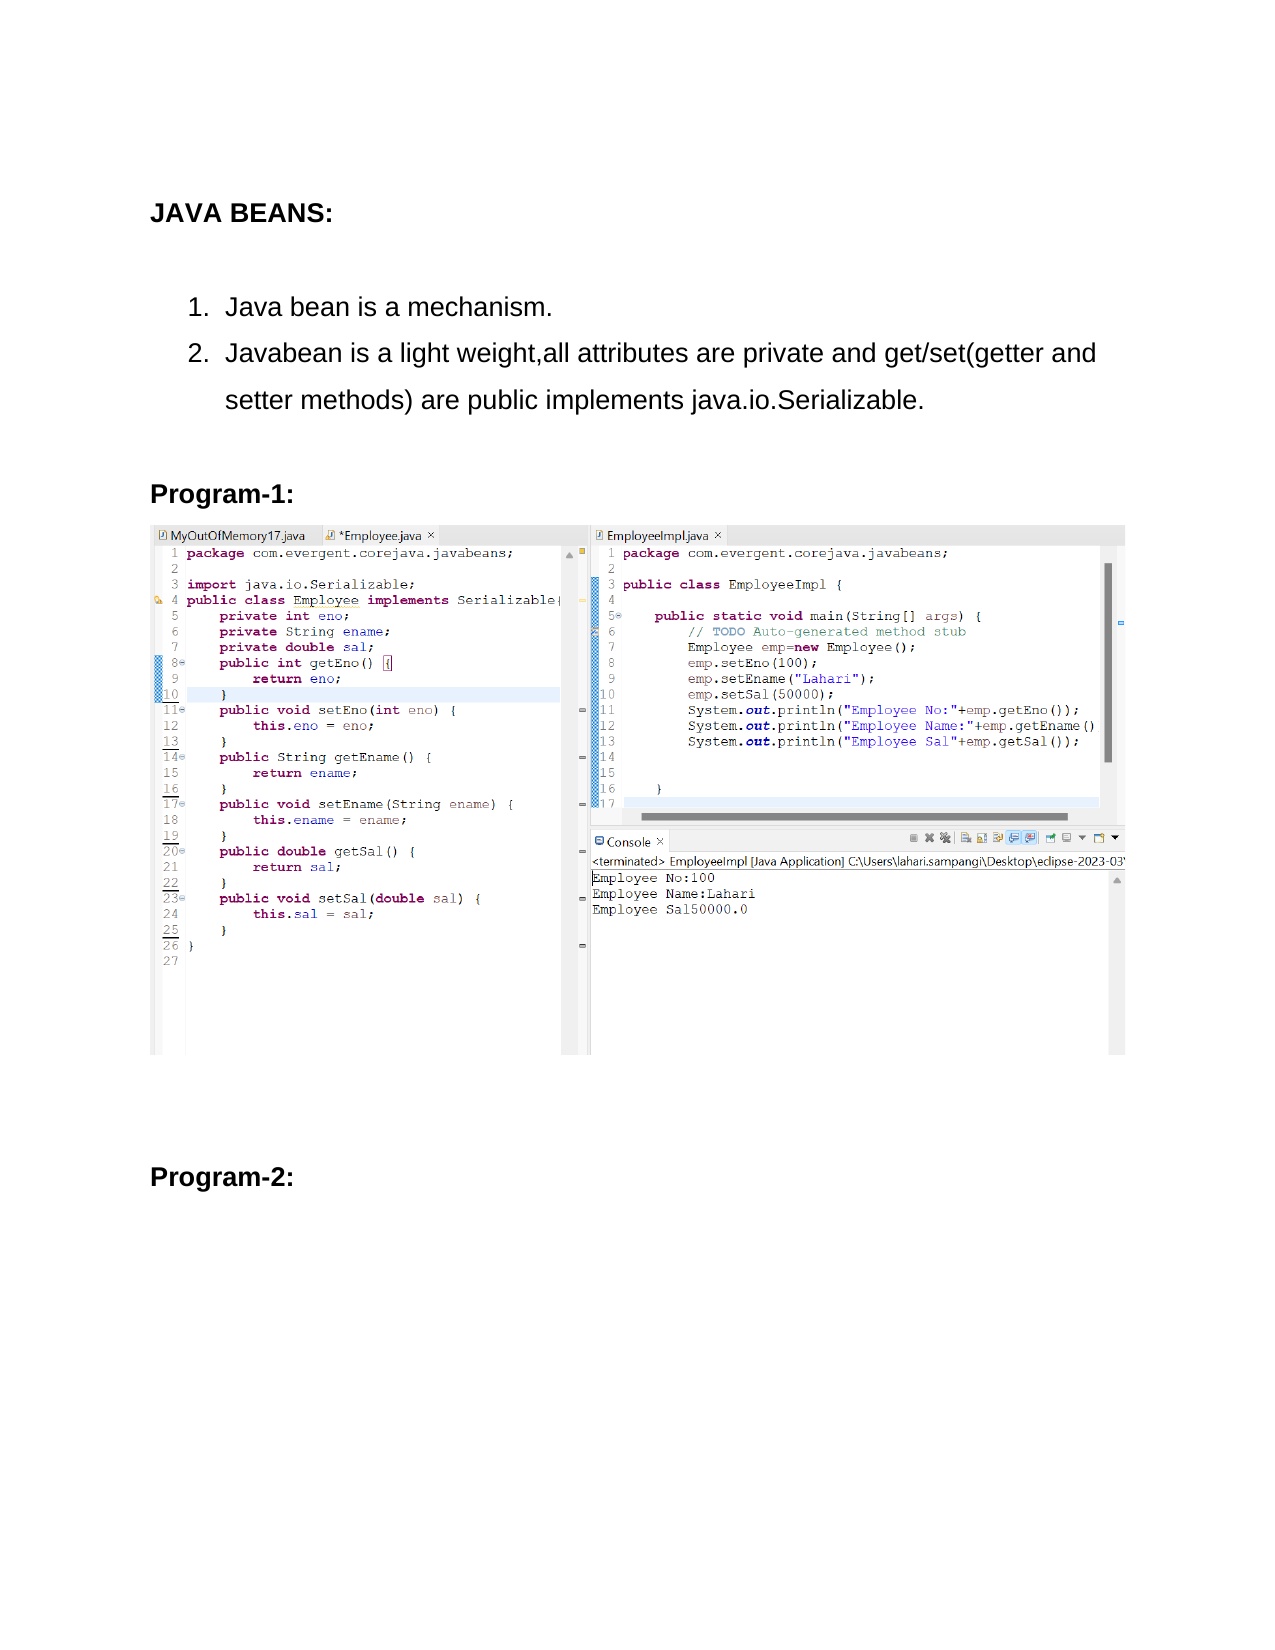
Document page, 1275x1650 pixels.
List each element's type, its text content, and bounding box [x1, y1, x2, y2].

text Program-2: [150, 1161, 1125, 1192]
picture [150, 525, 1125, 1055]
list Java bean is a mechanism. [187, 291, 1125, 322]
text JAVA BEANS: [150, 197, 1125, 228]
text Program-1: [150, 478, 1125, 509]
list Javabean is a light weight,all attributes are private and get/set(getter and setter methods) are public implements java.io.Serializable. [187, 337, 1125, 416]
